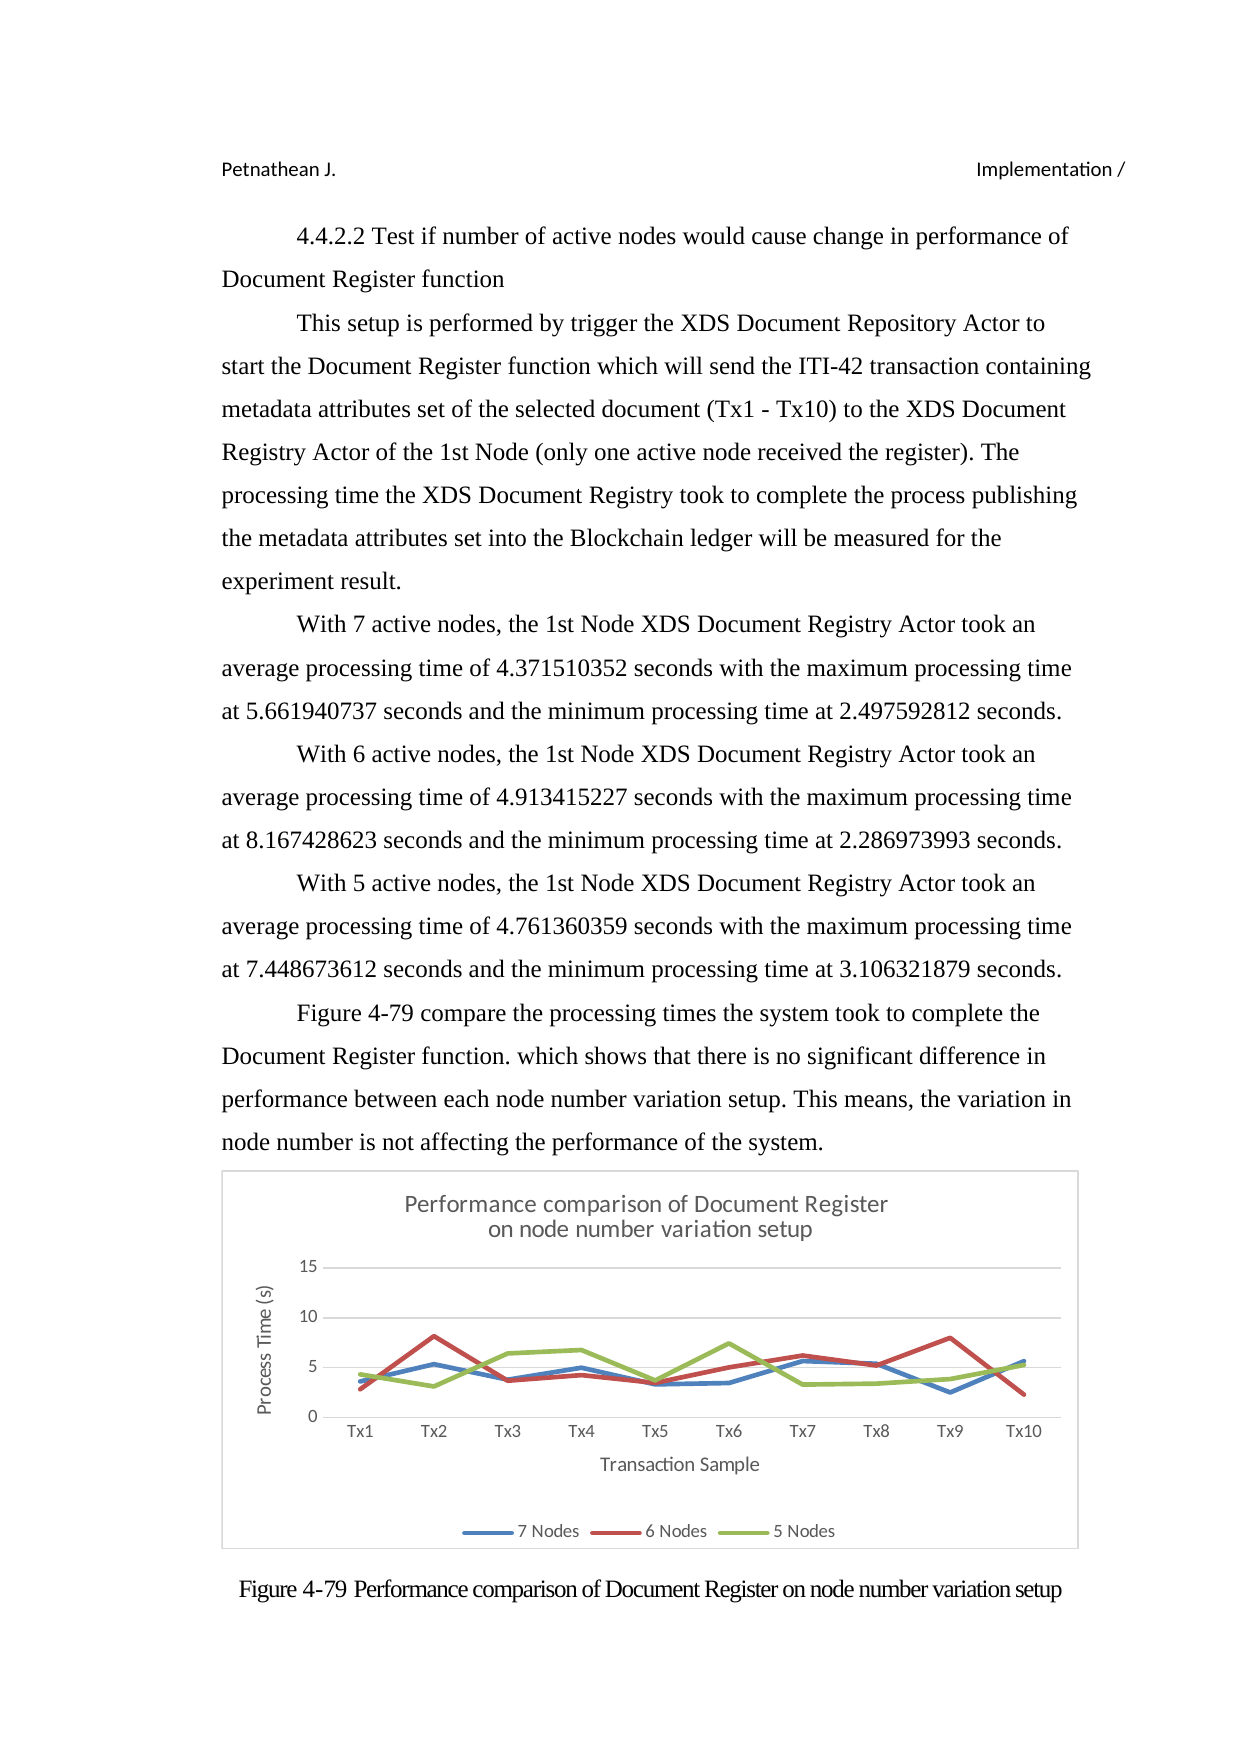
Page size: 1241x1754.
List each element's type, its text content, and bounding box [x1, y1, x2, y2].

text This setup is performed by trigger the XDS Document Repository Actor to start the Document Register function which will send the ITI-42 transaction containing metadata attributes set of the selected document (Tx1 - Tx10) to the XDS Document Registry Actor of the 1st Node (only one active node received the register). The processing time the XDS Document Registry took to complete the process publishing the metadata attributes set into the Blockchain ledger will be measured for the experiment result. [221, 308, 1092, 595]
text With 7 active nodes, the 1st Node XDS Document Registry Actor took an average processing time of 4.371510352 seconds with the maximum processing time at 5.661940737 seconds and the minimum processing time at 2.497592812 seconds. [221, 609, 1092, 724]
text 4.4.2.2 Test if number of active nodes would cause change in performance of Document Register function [221, 221, 1092, 293]
text With 6 active nodes, the 1st Node XDS Document Registry Actor took an average processing time of 4.913415227 seconds with the maximum processing time at 8.167428623 seconds and the minimum processing time at 2.286973993 seconds. [221, 739, 1092, 854]
text With 5 active nodes, the 1st Node XDS Document Registry Actor took an average processing time of 4.761360359 seconds with the maximum processing time at 7.448673612 seconds and the minimum processing time at 3.106321879 seconds. [221, 868, 1092, 983]
